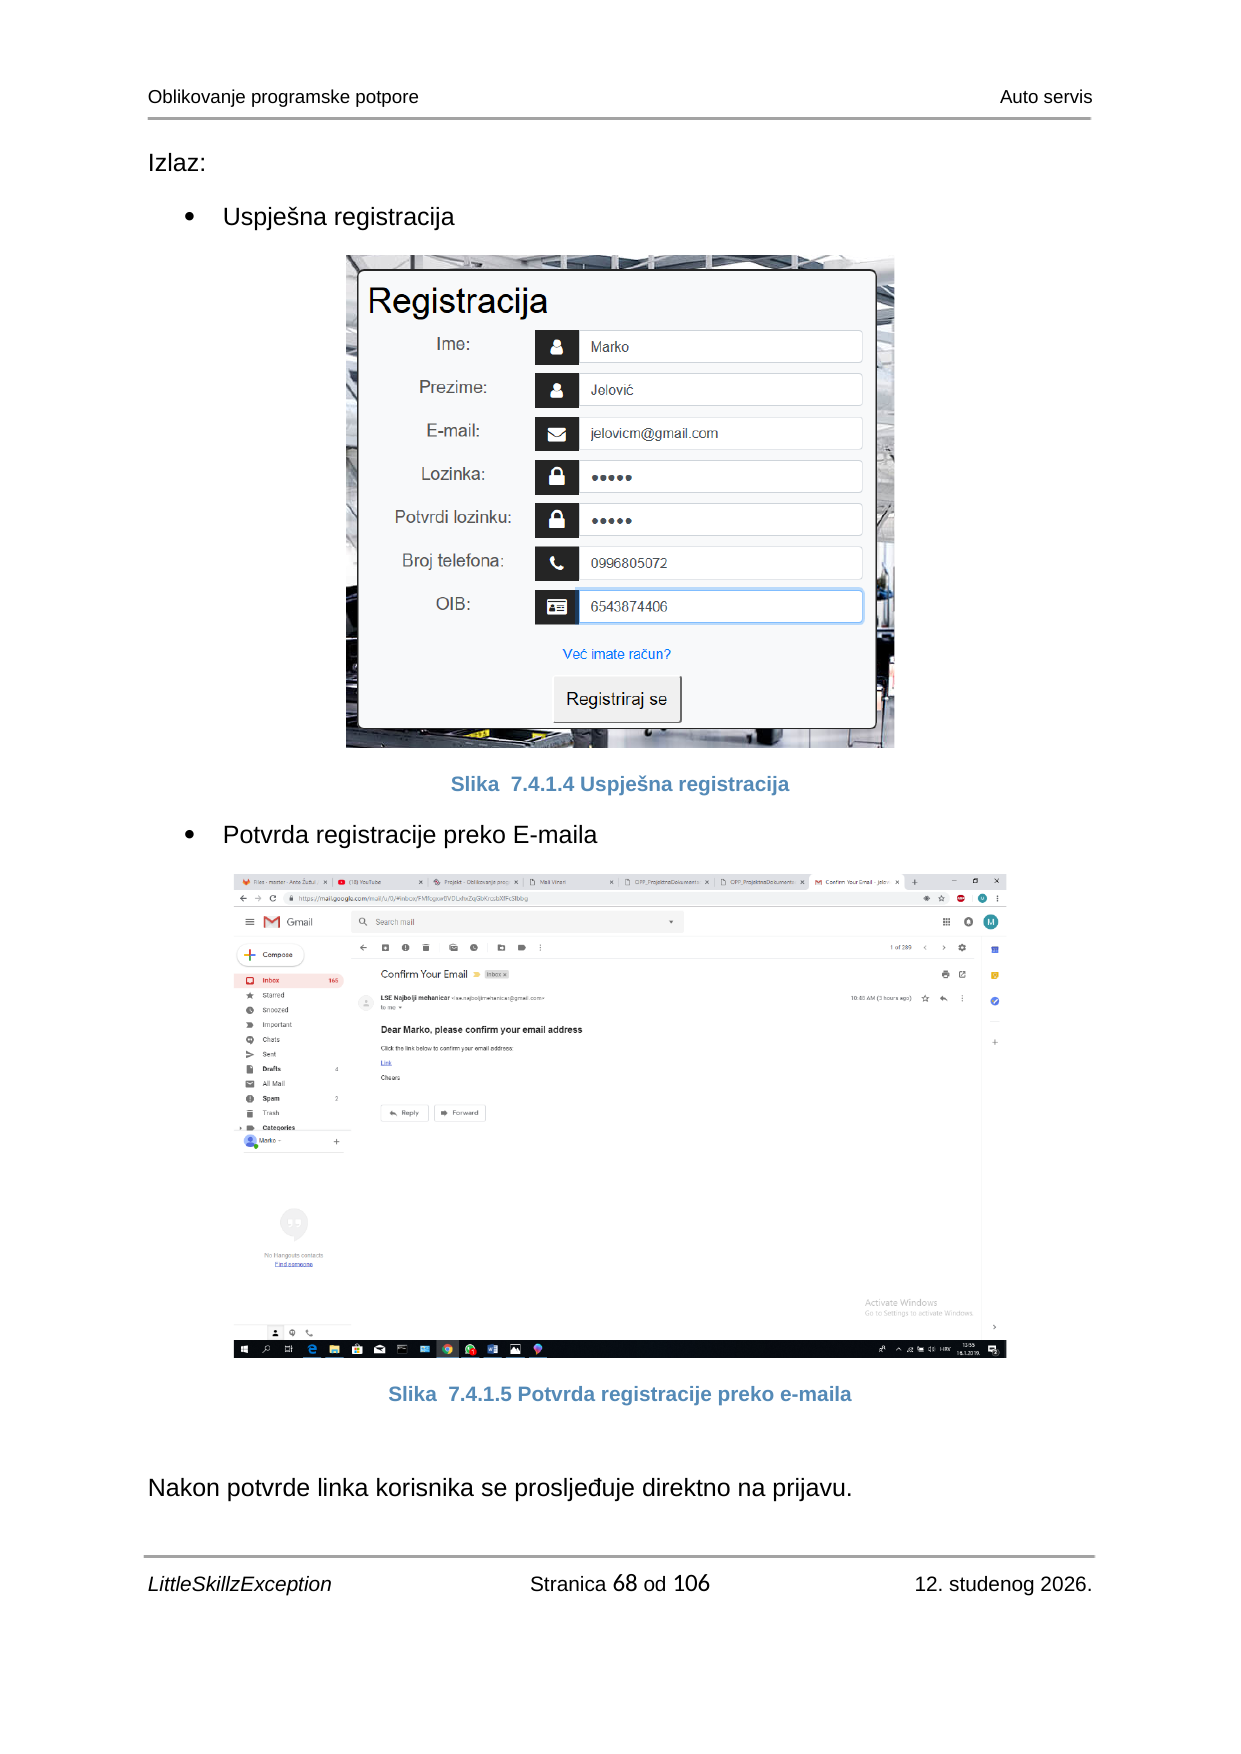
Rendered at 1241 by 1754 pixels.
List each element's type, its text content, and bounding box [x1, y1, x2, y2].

picture [233, 874, 1007, 1358]
text Slika 7.4.1.4 Uspješna registracija [148, 772, 1093, 796]
text Nakon potvrde linka korisnika se prosljeđuje direktno na prijavu. [148, 1430, 1093, 1502]
list Uspješna registracija [185, 201, 1093, 230]
picture [346, 255, 895, 748]
list Potvrda registracije preko E-maila [185, 821, 1093, 849]
text Slika 7.4.1.5 Potvrda registracije preko e-maila [148, 1382, 1093, 1406]
text Izlaz: [148, 148, 1093, 176]
